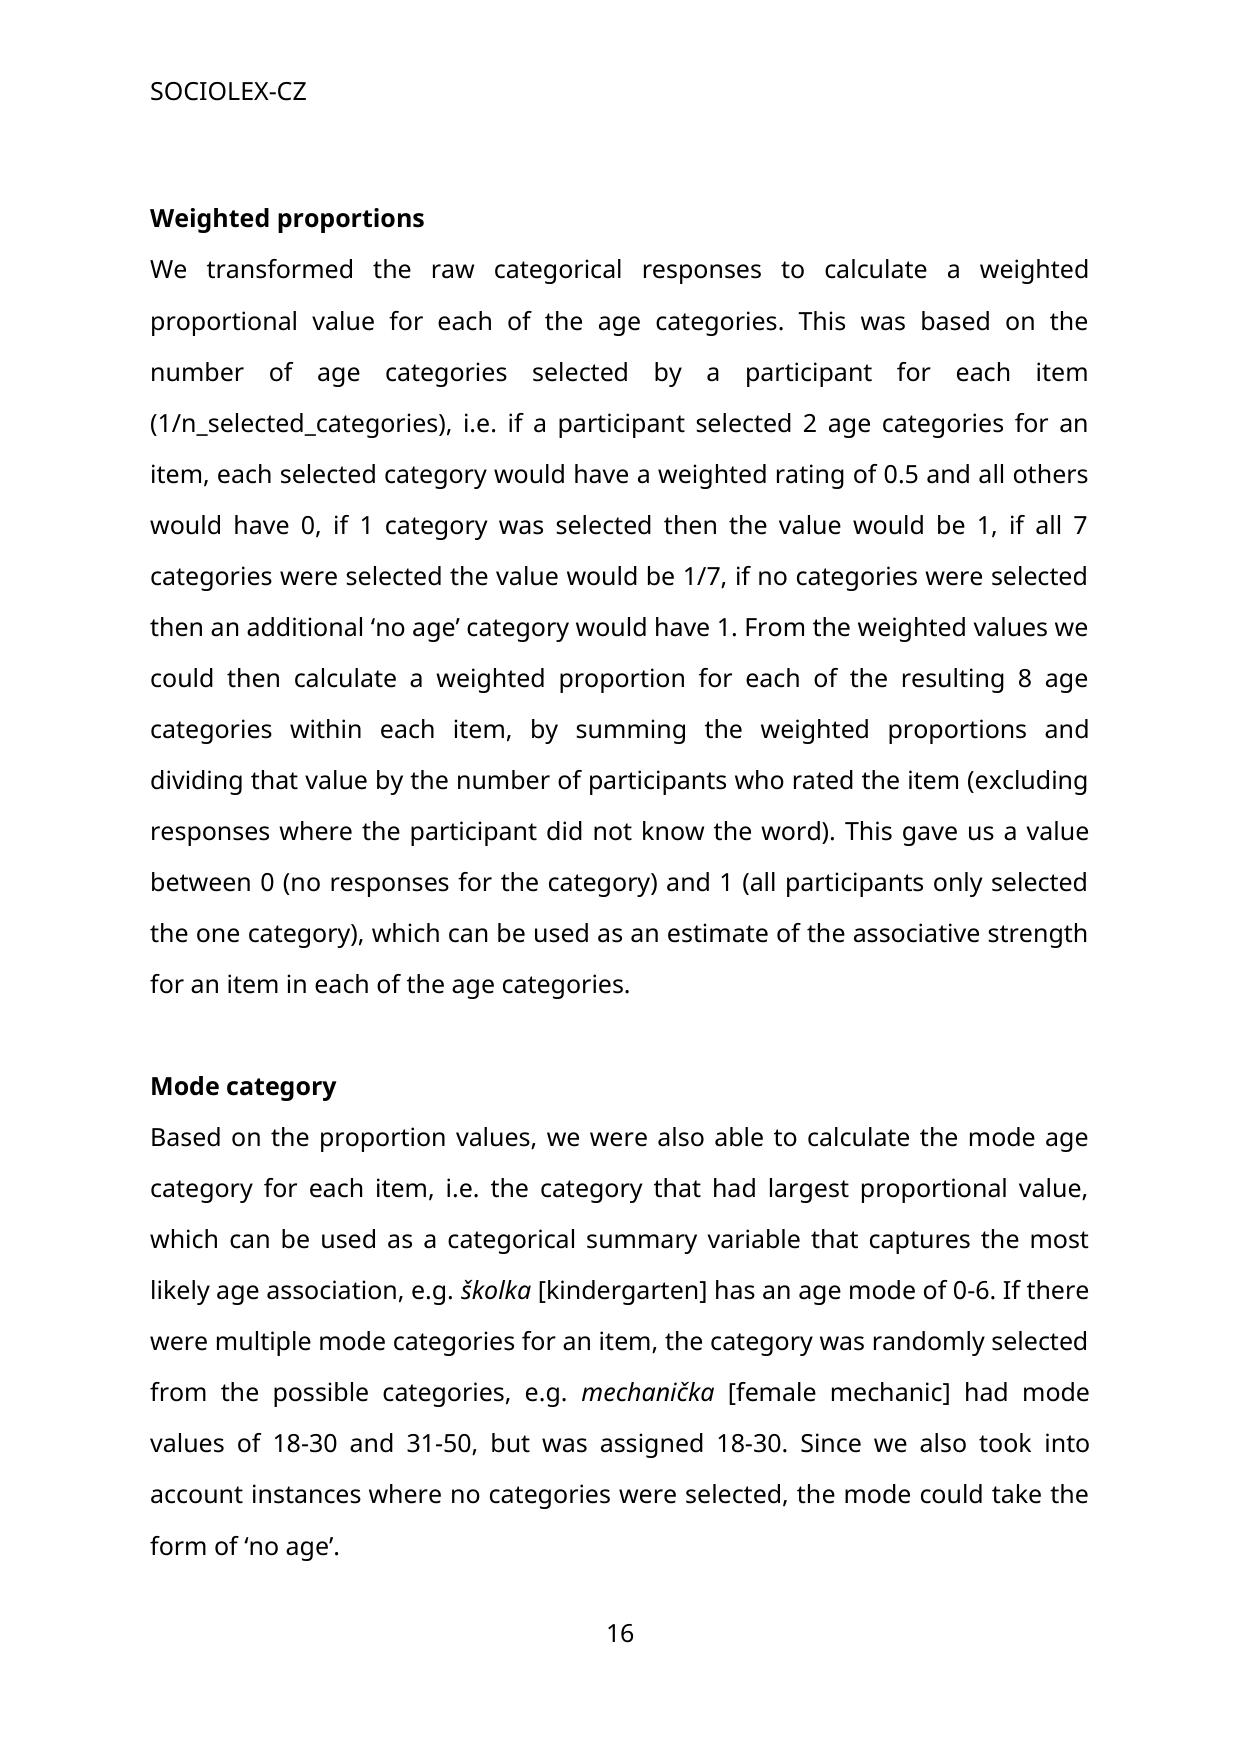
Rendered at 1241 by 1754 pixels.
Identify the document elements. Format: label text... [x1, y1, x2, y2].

text We transformed the raw categorical responses to calculate a weighted proportional value for each of the age categories. This was based on the number of age categories selected by a participant for each item (1/n_selected_categories), i.e. if a participant selected 2 age categories for an item, each selected category would have a weighted rating of 0.5 and all others would have 0, if 1 category was selected then the value would be 1, if all 7 categories were selected the value would be 1/7, if no categories were selected then an additional ‘no age’ category would have 1. From the weighted values we could then calculate a weighted proportion for each of the resulting 8 age categories within each item, by summing the weighted proportions and dividing that value by the number of participants who rated the item (excluding responses where the participant did not know the word). This gave us a value between 0 (no responses for the category) and 1 (all participants only selected the one category), which can be used as an estimate of the associative strength for an item in each of the age categories. [150, 252, 1090, 1001]
text Weighted proportions [150, 201, 1090, 235]
text Based on the proportion values, we were also able to calculate the mode age category for each item, i.e. the category that had largest proportional value, which can be used as a categorical summary variable that captures the most likely age association, e.g. školka [kindergarten] has an age mode of 0-6. If there were multiple mode categories for an item, the category was randomly selected from the possible categories, e.g. mechanička [female mechanic] had mode values of 18-30 and 31-50, but was assigned 18-30. Since we also took into account instances where no categories were selected, the mode could take the form of ‘no age’. [150, 1120, 1090, 1562]
text Mode category [150, 1069, 1090, 1103]
